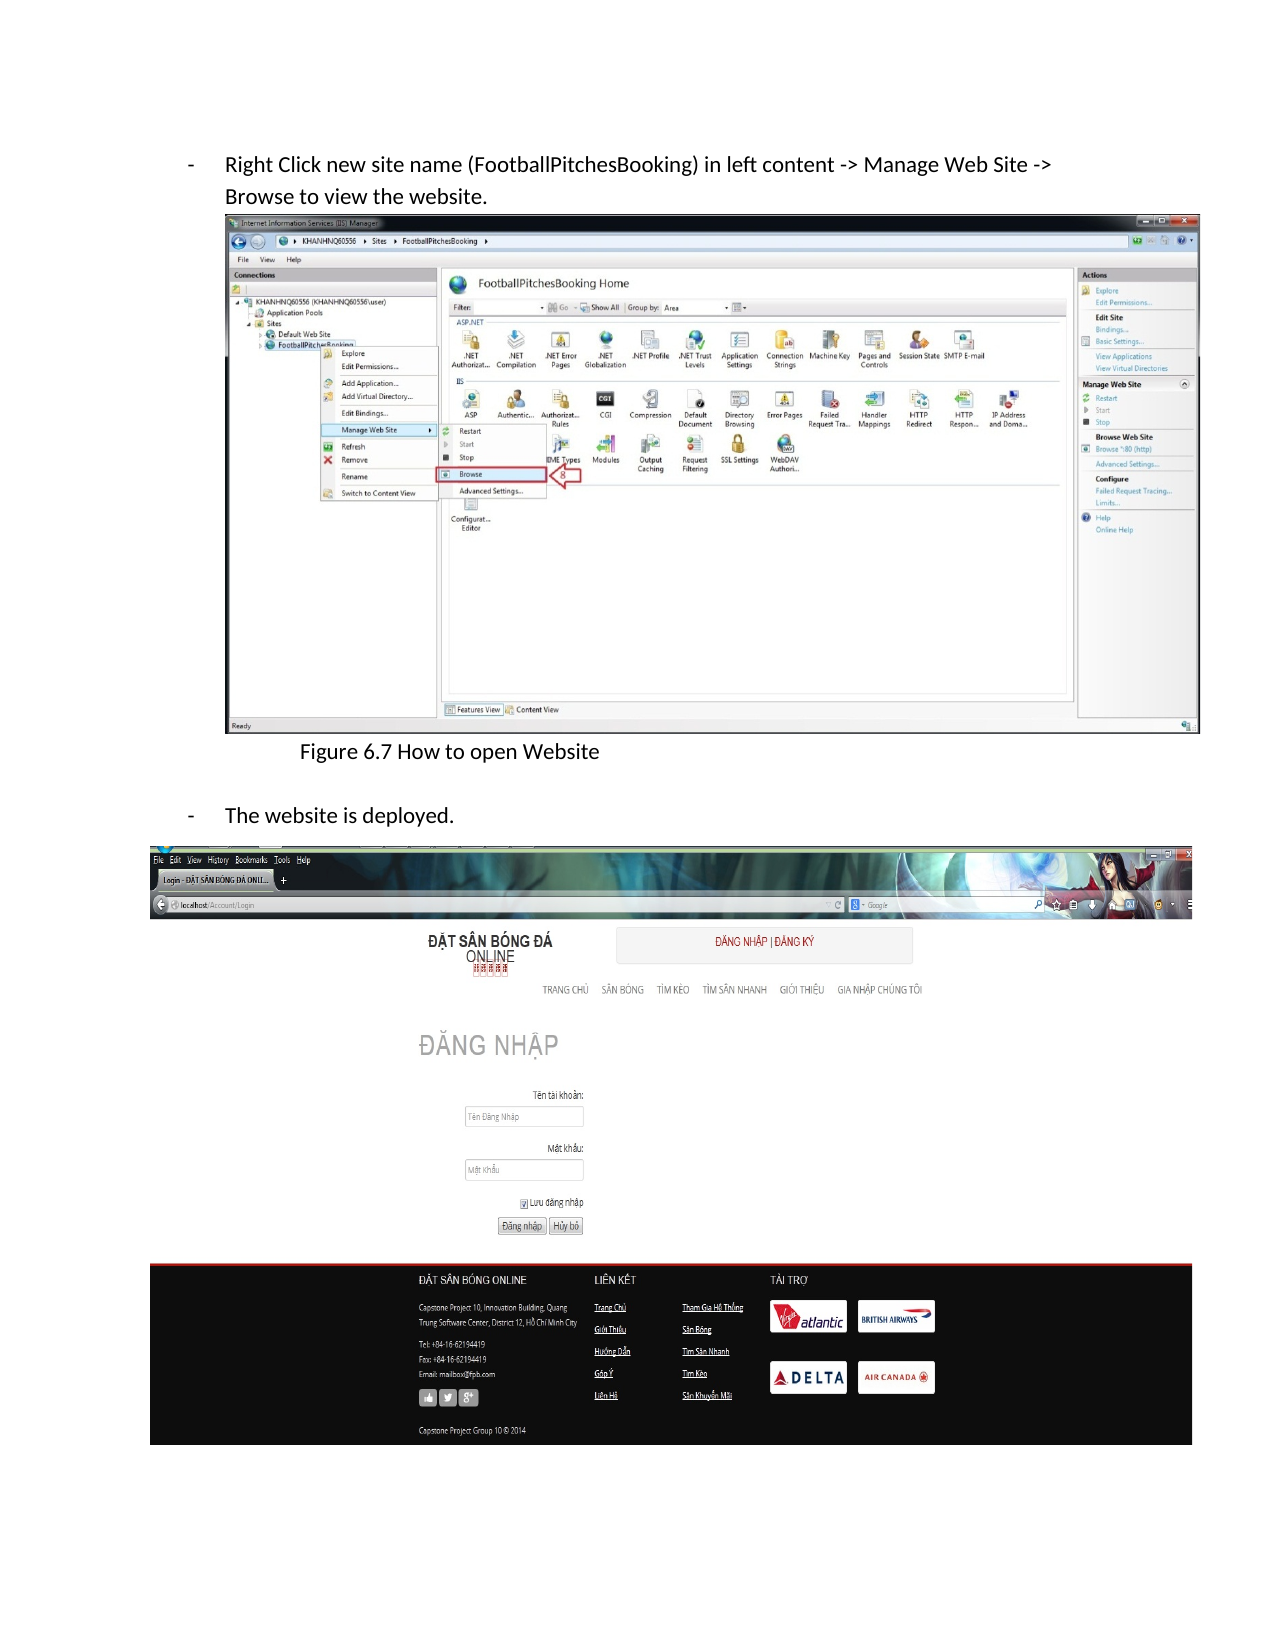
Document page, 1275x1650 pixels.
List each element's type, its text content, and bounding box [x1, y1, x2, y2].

list The website is deployed. [187, 802, 1125, 830]
picture [150, 846, 1193, 1453]
picture [225, 214, 1200, 734]
list Figure 6.7 How to open Website [225, 737, 1125, 765]
